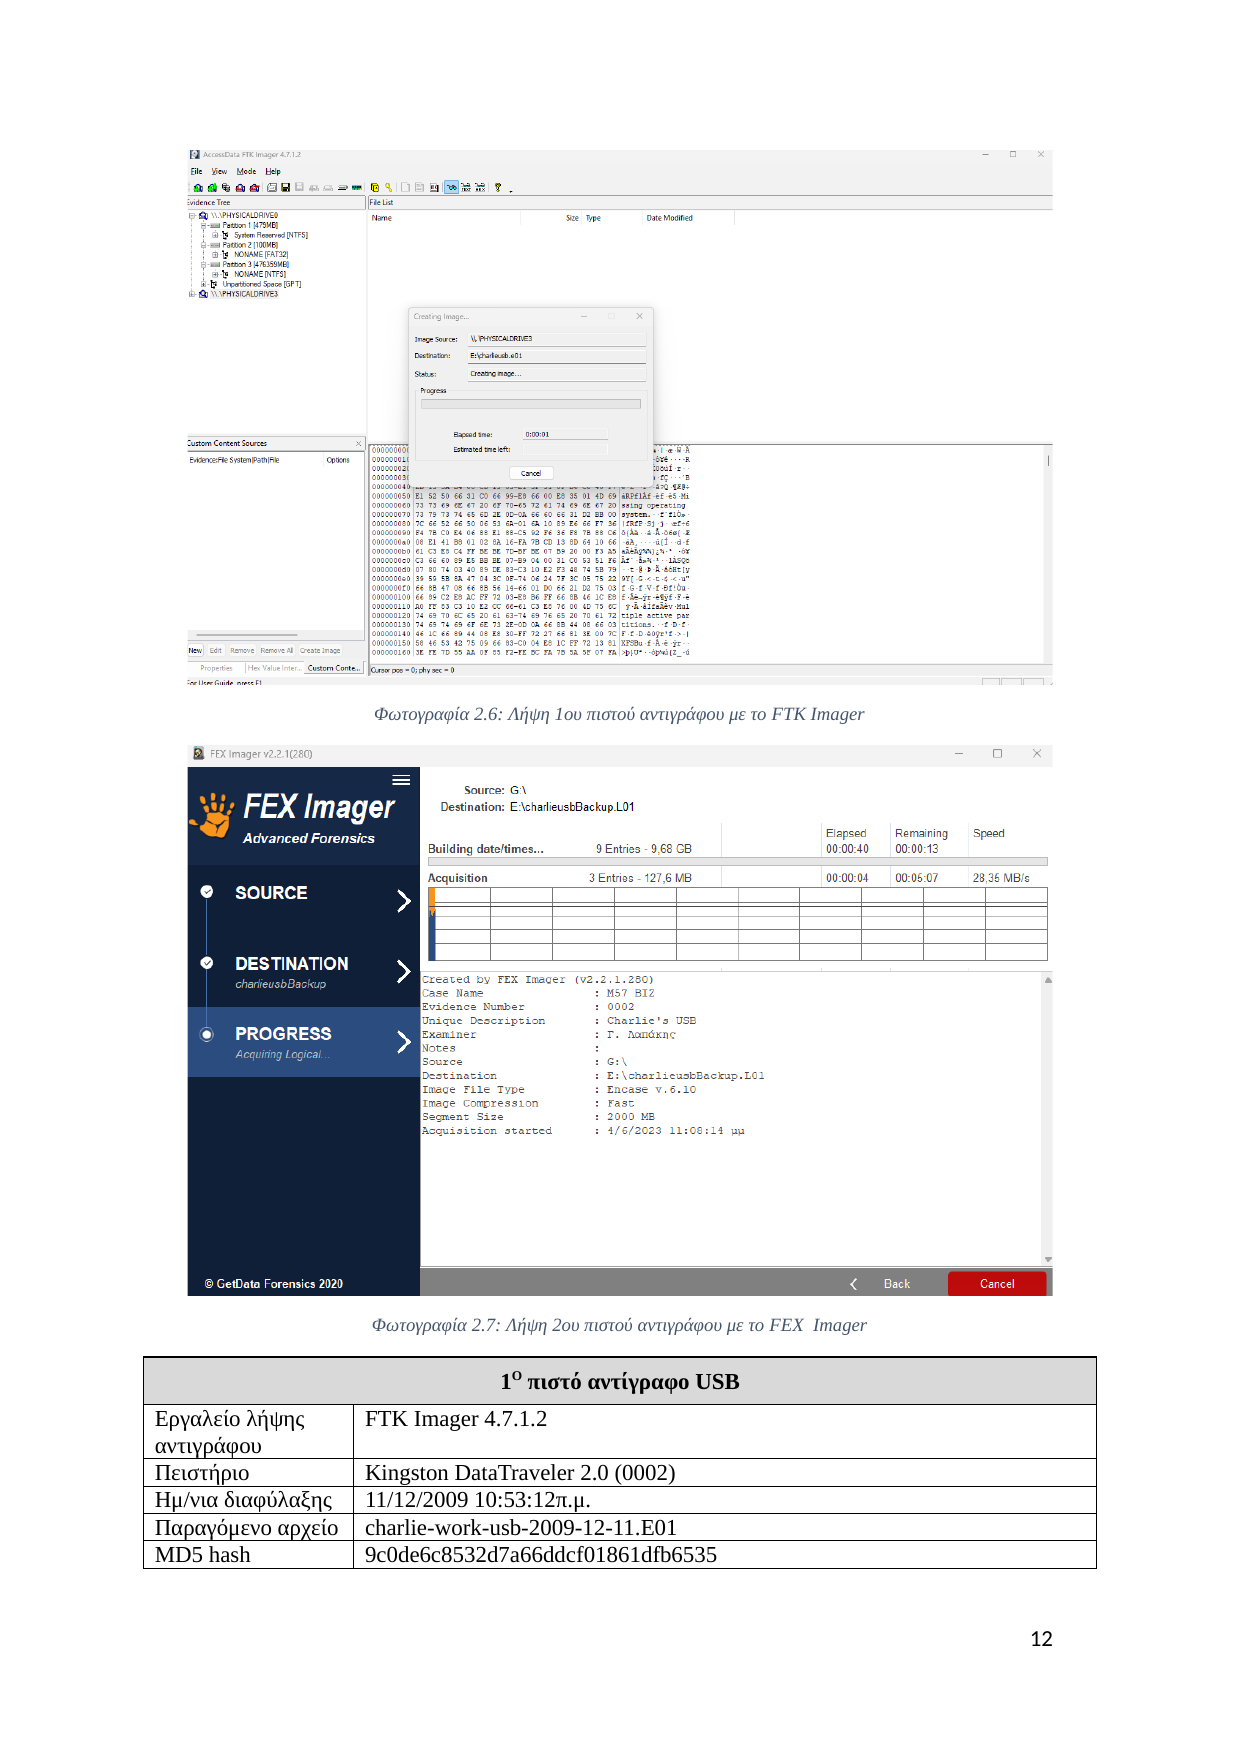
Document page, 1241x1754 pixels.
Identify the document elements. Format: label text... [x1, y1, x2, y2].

picture [187, 150, 1053, 685]
text Φωτογραφία 2.6: Λήψη 1ου πιστού αντιγράφου με το FTK Imager [187, 703, 1053, 725]
table_cell charlie-work-usb-2009-12-11.E01 [354, 1514, 1096, 1540]
table_cell Kingston DataTraveler 2.0 (0002) [354, 1459, 1096, 1486]
table_header 1Ο πιστό αντίγραφο USB [144, 1358, 1096, 1404]
table_cell MD5 hash [144, 1541, 353, 1568]
table_cell Ημ/νια διαφύλαξης [144, 1487, 353, 1513]
table_cell FTK Imager 4.7.1.2 [354, 1405, 1096, 1458]
table_cell 9c0de6c8532d7a66ddcf01861dfb6535 [354, 1541, 1096, 1568]
table_cell Παραγόμενο αρχείο [144, 1514, 353, 1540]
table_cell Εργαλείο λήψης αντιγράφου [144, 1405, 353, 1458]
text Φωτογραφία 2.7: Λήψη 2ου πιστού αντιγράφου με το FEX Imager [187, 1314, 1053, 1336]
table_cell Πειστήριο [144, 1459, 353, 1486]
picture [187, 745, 1053, 1296]
table_cell 11/12/2009 10:53:12π.μ. [354, 1487, 1096, 1513]
